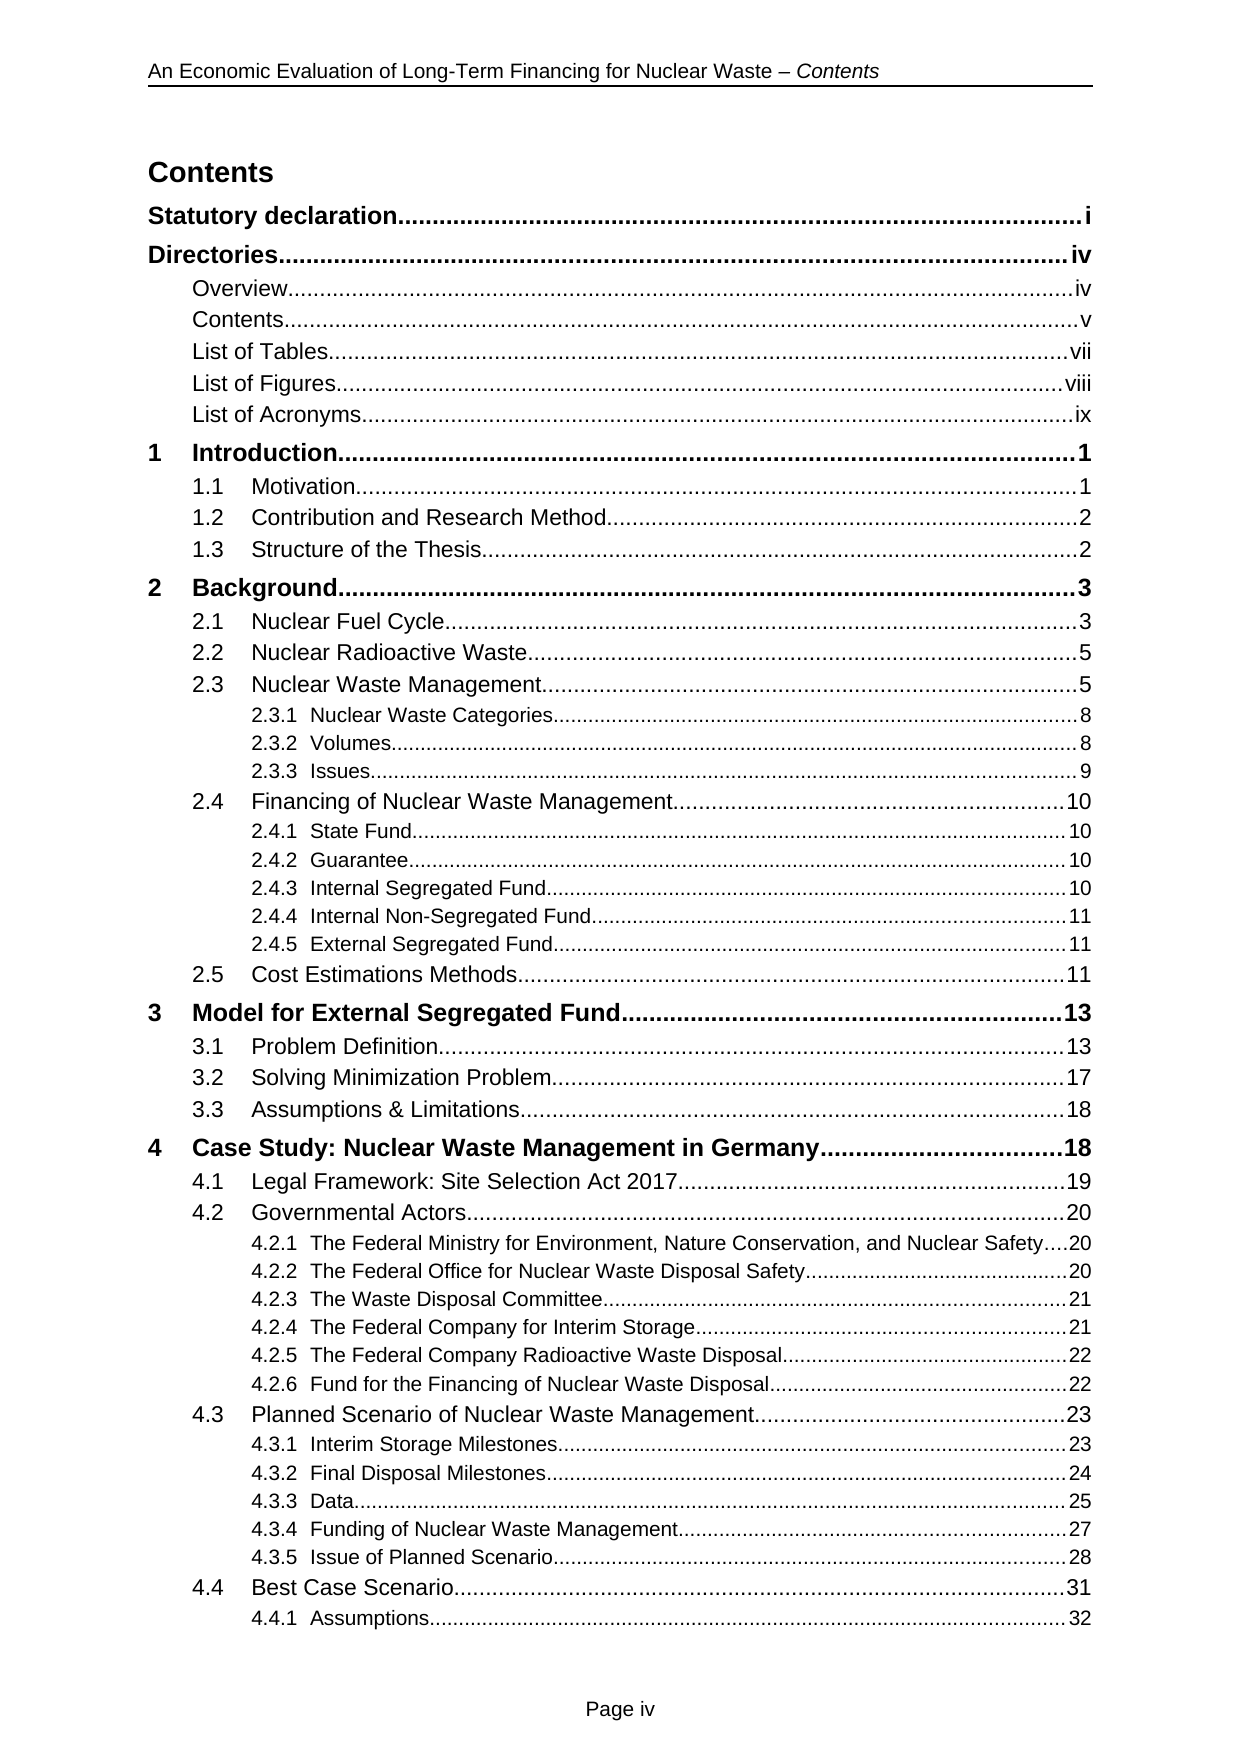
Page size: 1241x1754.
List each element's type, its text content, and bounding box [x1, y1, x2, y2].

text 4.1 Legal Framework: Site Selection Act 2017 19 [192, 1168, 1093, 1194]
text 4.3.4 Funding of Nuclear Waste Management 27 [251, 1517, 1093, 1541]
text 2.4.3 Internal Segregated Fund 10 [251, 876, 1093, 899]
text 2.4.1 State Fund 10 [251, 819, 1093, 843]
text 4.3.1 Interim Storage Milestones 23 [251, 1432, 1093, 1456]
text 4.3 Planned Scenario of Nuclear Waste Management 23 [192, 1401, 1093, 1427]
text 2.4 Financing of Nuclear Waste Management 10 [192, 788, 1093, 814]
text 4 Case Study: Nuclear Waste Management in Germany 18 [148, 1133, 1093, 1161]
text 4.2.6 Fund for the Financing of Nuclear Waste Disposal 22 [251, 1371, 1093, 1395]
text 3.2 Solving Minimization Problem 17 [192, 1064, 1093, 1091]
text 2.3.3 Issues 9 [251, 759, 1093, 783]
text 2 Background 3 [148, 573, 1093, 601]
text 1.3 Structure of the Thesis 2 [192, 536, 1093, 562]
text 4.3.2 Final Disposal Milestones 24 [251, 1460, 1093, 1484]
text 3 Model for External Segregated Fund 13 [148, 998, 1093, 1027]
text 3.3 Assumptions & Limitations 18 [192, 1096, 1093, 1122]
text Directories iv [148, 240, 1093, 268]
text 2.1 Nuclear Fuel Cycle 3 [192, 608, 1093, 634]
text 4.2.2 The Federal Office for Nuclear Waste Disposal Safety 20 [251, 1259, 1093, 1283]
text Overview iv [192, 275, 1093, 301]
text 4.3.3 Data 25 [251, 1488, 1093, 1512]
text Contents v [192, 306, 1093, 333]
text 4.3.5 Issue of Planned Scenario 28 [251, 1545, 1093, 1569]
text 2.3 Nuclear Waste Management 5 [192, 671, 1093, 697]
text 4.2.4 The Federal Company for Interim Storage 21 [251, 1315, 1093, 1339]
subtitle Contents [148, 154, 1093, 188]
text 2.3.1 Nuclear Waste Categories 8 [251, 702, 1093, 726]
text 1.2 Contribution and Research Method 2 [192, 504, 1093, 531]
text 4.4.1 Assumptions 32 [251, 1605, 1093, 1629]
text 1.1 Motivation 1 [192, 473, 1093, 499]
text List of Tables vii [192, 338, 1093, 364]
text 2.2 Nuclear Radioactive Waste 5 [192, 639, 1093, 666]
text List of Acronyms ix [192, 401, 1093, 427]
text 4.2 Governmental Actors 20 [192, 1199, 1093, 1226]
text 2.4.4 Internal Non-Segregated Fund 11 [251, 904, 1093, 928]
text 4.2.5 The Federal Company Radioactive Waste Disposal 22 [251, 1343, 1093, 1367]
text 2.4.2 Guarantee 10 [251, 847, 1093, 871]
text 2.3.2 Volumes 8 [251, 731, 1093, 754]
text 4.4 Best Case Scenario 31 [192, 1574, 1093, 1600]
text 2.4.5 External Segregated Fund 11 [251, 932, 1093, 956]
text 2.5 Cost Estimations Methods 11 [192, 961, 1093, 987]
text List of Figures viii [192, 369, 1093, 396]
text Statutory declaration i [148, 201, 1093, 229]
text 1 Introduction 1 [148, 438, 1093, 467]
text 4.2.1 The Federal Ministry for Environment, Nature Conservation, and Nuclear Safety 20 [251, 1231, 1093, 1255]
text 3.1 Problem Definition 13 [192, 1033, 1093, 1059]
text 4.2.3 The Waste Disposal Committee 21 [251, 1287, 1093, 1311]
